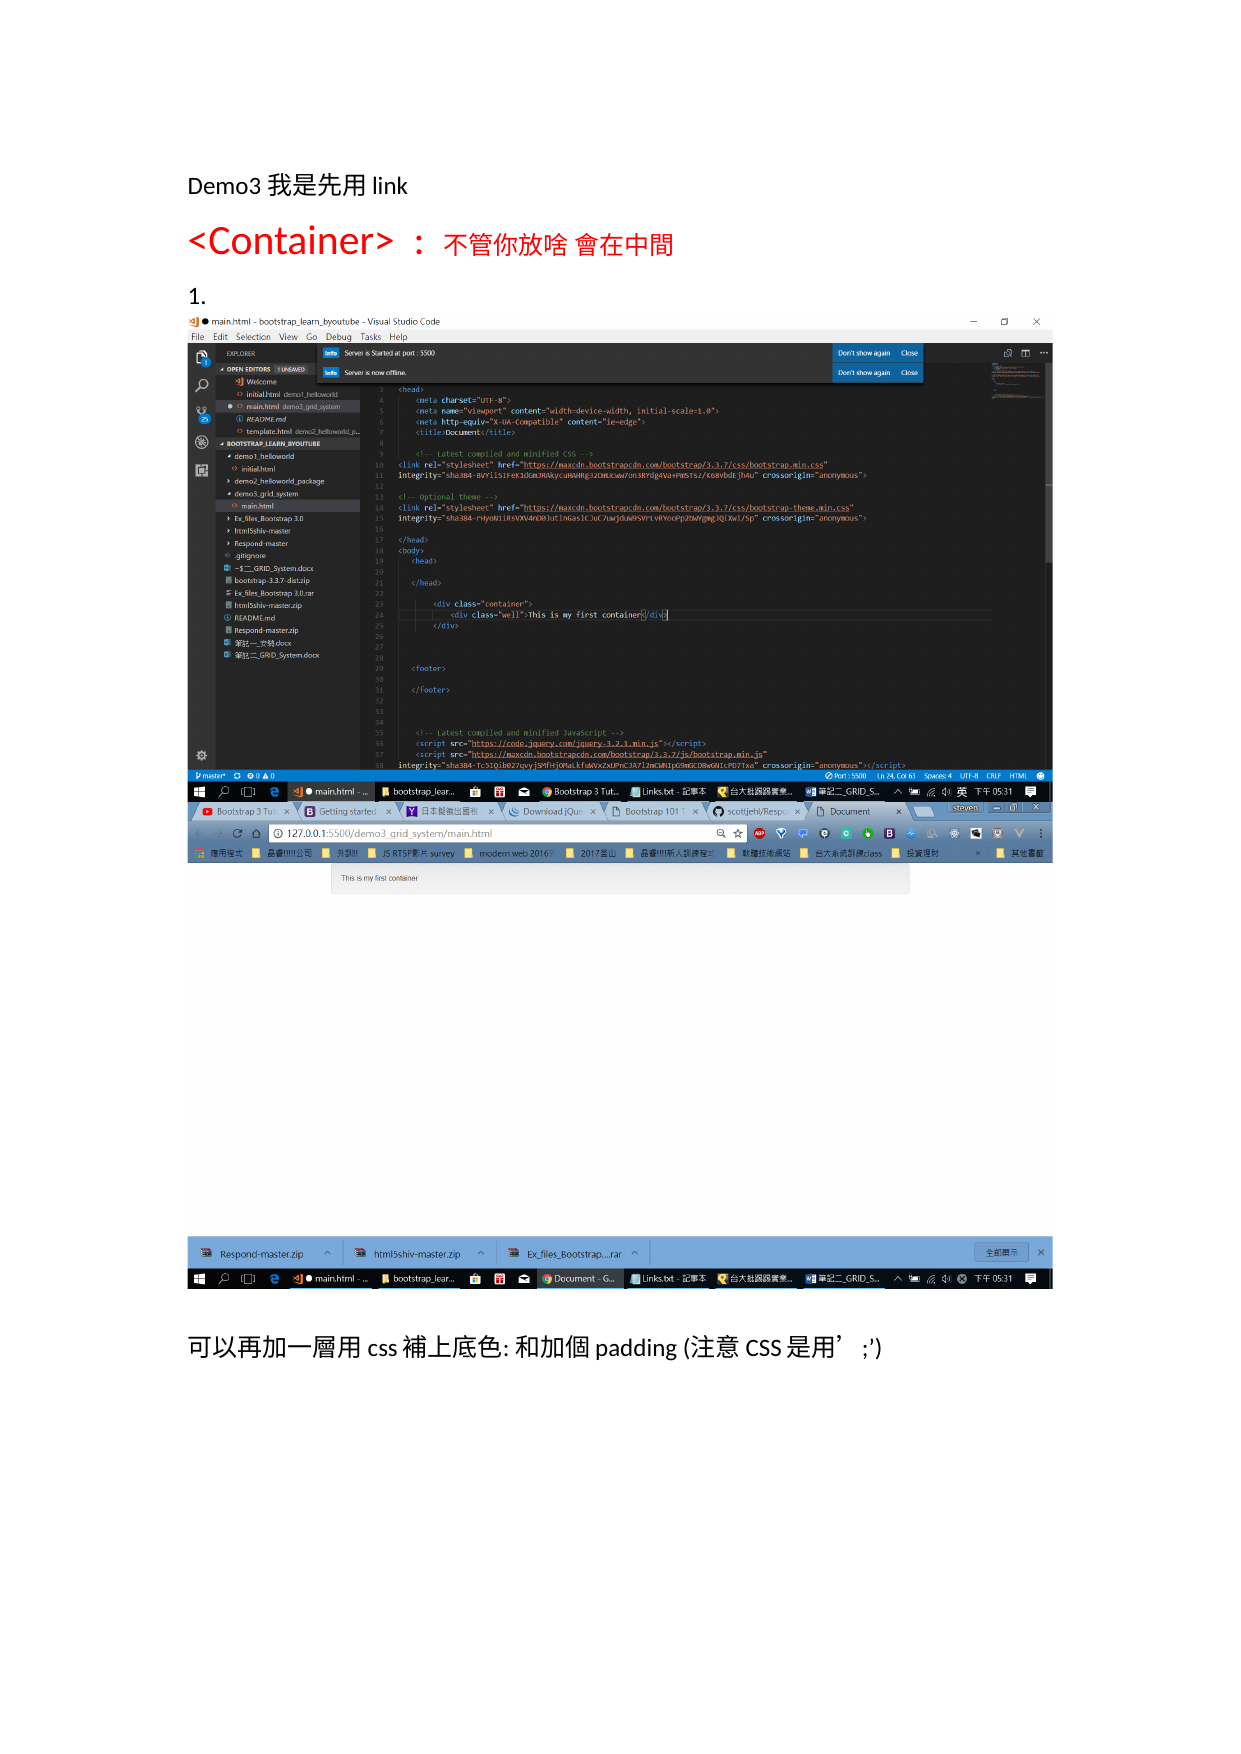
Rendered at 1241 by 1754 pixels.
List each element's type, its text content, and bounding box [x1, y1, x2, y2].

text Demo3 我是先用link [187, 164, 1053, 202]
text <Container> : 不管你放啥 會在中間 [187, 202, 1053, 277]
text 可以再加一層用css補上底色: 和加個padding (注意CSS是用’;’) [187, 1327, 1053, 1364]
picture [187, 314, 1053, 1289]
